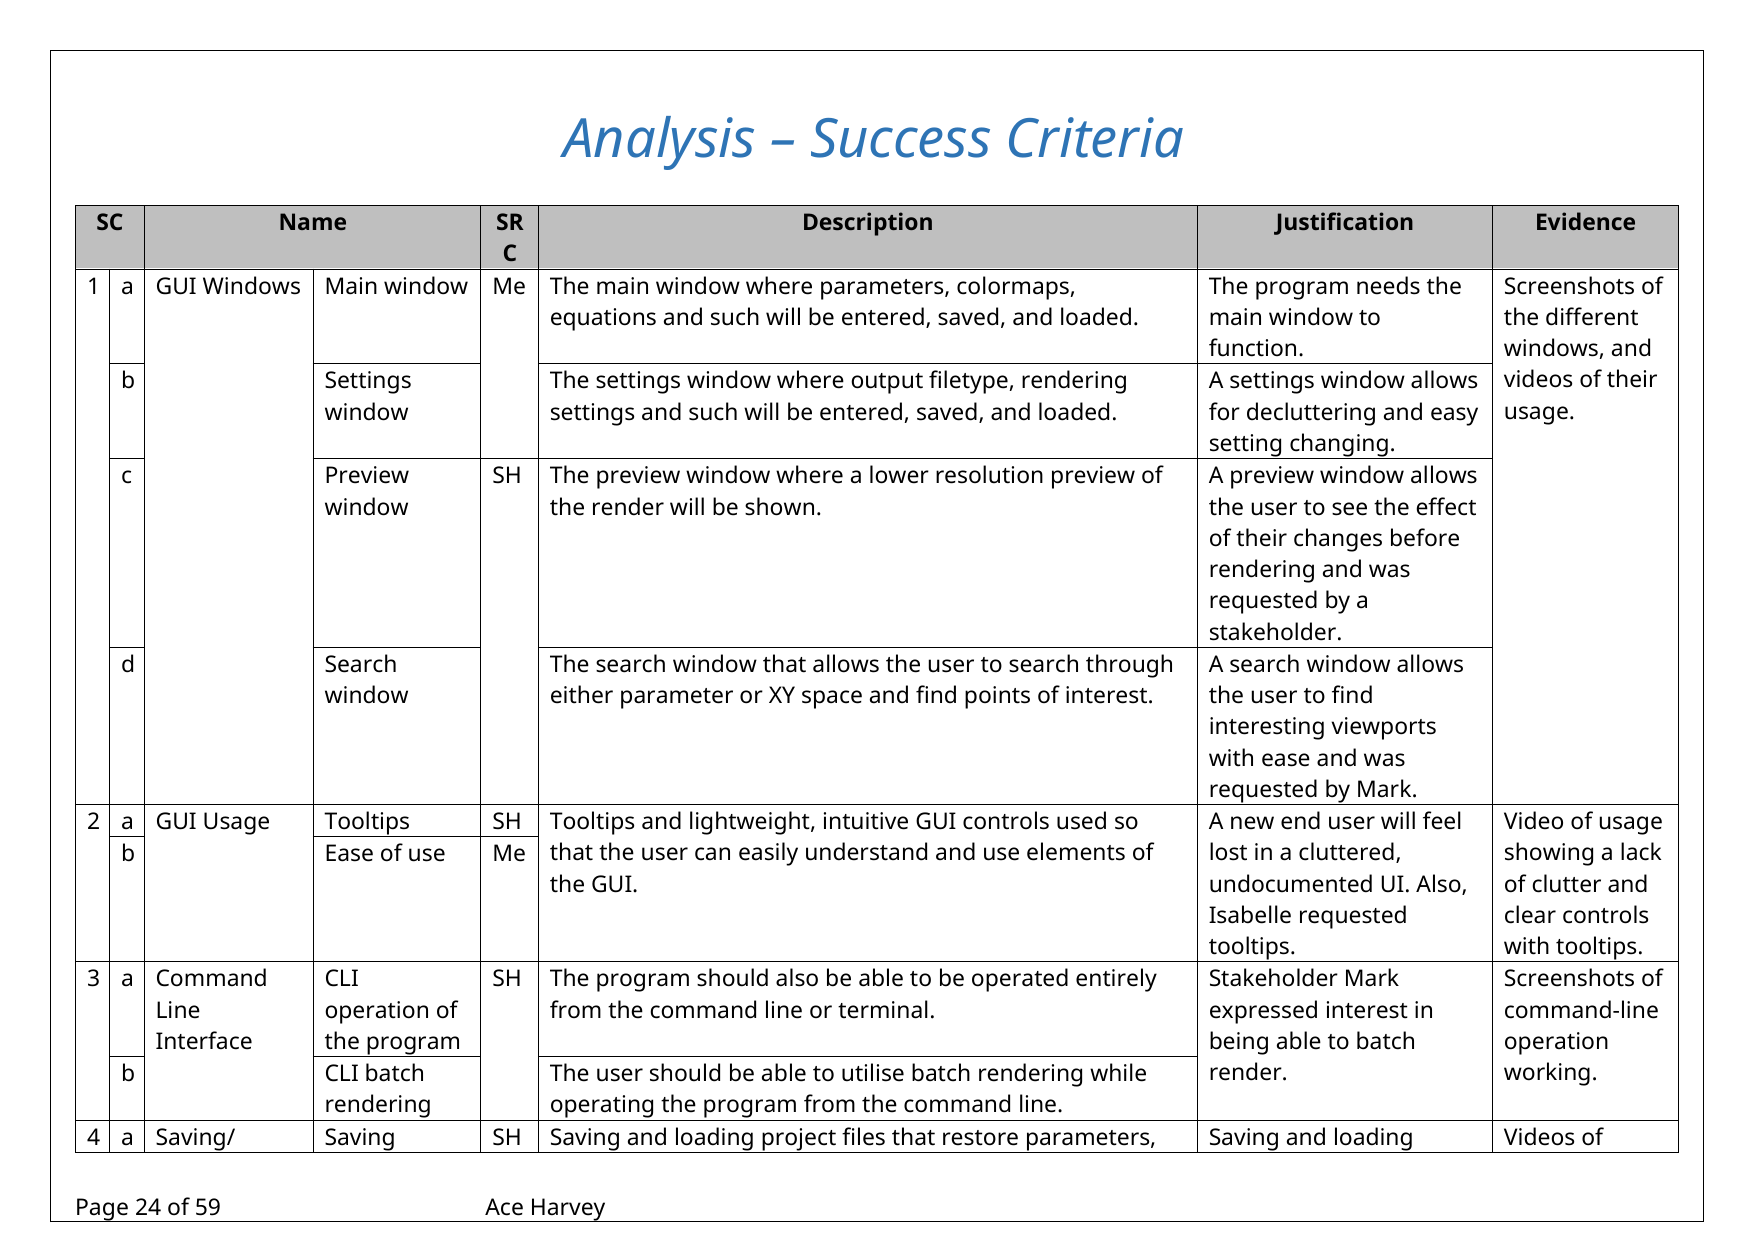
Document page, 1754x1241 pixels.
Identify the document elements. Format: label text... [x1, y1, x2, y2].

table_header SRC [481, 206, 538, 268]
table_cell 1 [76, 270, 109, 804]
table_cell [539, 1121, 1197, 1152]
table_cell SH [481, 805, 538, 836]
table_cell SH [481, 459, 538, 804]
table_cell Tooltips [314, 805, 480, 836]
table_cell b [110, 837, 144, 961]
table_cell 3 [76, 962, 109, 1119]
table_cell 2 [76, 805, 109, 961]
table_header Name [145, 206, 480, 268]
table_cell a [110, 270, 144, 363]
table_cell The preview window where a lower resolution preview of the render will be shown. [539, 459, 1197, 647]
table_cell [1198, 1121, 1492, 1152]
table_cell Me [481, 270, 538, 458]
table_cell A new end user will feel lost in a cluttered, undocumented UI. Also, Isabelle requested tooltips. [1198, 805, 1492, 961]
table_cell Stakeholder Mark expressed interest in being able to batch render. [1198, 962, 1492, 1119]
table_cell c [110, 459, 144, 647]
table_header Evidence [1493, 206, 1678, 268]
table_cell SH [481, 962, 538, 1119]
table_cell Preview window [314, 459, 480, 647]
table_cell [1493, 1121, 1678, 1152]
table_cell A settings window allows for decluttering and easy setting changing. [1198, 364, 1492, 458]
table_cell Command Line Interface [145, 962, 313, 1119]
table_cell a [110, 1121, 144, 1152]
table_cell Settings window [314, 364, 480, 458]
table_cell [314, 1121, 480, 1152]
table_cell Saving/Loading [145, 1121, 313, 1152]
subtitle Analysis – Success Criteria [75, 100, 1679, 174]
table_cell Screenshots of the different windows, and videos of their usage. [1493, 270, 1678, 804]
table_header Description [539, 206, 1197, 268]
table_cell A search window allows the user to find interesting viewports with ease and was requested by Mark. [1198, 648, 1492, 804]
table_cell CLI batch rendering [314, 1057, 480, 1119]
table_cell The search window that allows the user to search through either parameter or XY space and find points of interest. [539, 648, 1197, 804]
table_cell Screenshots of command-line operation working. [1493, 962, 1678, 1119]
table_cell The settings window where output filetype, rendering settings and such will be entered, saved, and loaded. [539, 364, 1197, 458]
table_cell Main window [314, 270, 480, 363]
table_cell GUI Usage [145, 805, 313, 961]
table_cell The user should be able to utilise batch rendering while operating the program from the command line. [539, 1057, 1197, 1119]
table_cell a [110, 962, 144, 1056]
table_cell The program needs the main window to function. [1198, 270, 1492, 363]
table_cell Me [481, 837, 538, 961]
table_cell b [110, 1057, 144, 1119]
table_cell A preview window allows the user to see the effect of their changes before rendering and was requested by a stakeholder. [1198, 459, 1492, 647]
table_header Justification [1198, 206, 1492, 268]
table_cell Video of usage showing a lack of clutter and clear controls with tooltips. [1493, 805, 1678, 961]
table_cell Tooltips and lightweight, intuitive GUI controls used so that the user can easily understand and use elements of the GUI. [539, 805, 1197, 961]
table_cell d [110, 648, 144, 804]
table_cell The main window where parameters, colormaps, equations and such will be entered, saved, and loaded. [539, 270, 1197, 363]
table_cell SH [481, 1121, 538, 1152]
table_cell a [110, 805, 144, 836]
table_cell Ease of use [314, 837, 480, 961]
table_cell The program should also be able to be operated entirely from the command line or terminal. [539, 962, 1197, 1056]
table_header SC [76, 206, 144, 268]
table_cell b [110, 364, 144, 458]
table_cell Search window [314, 648, 480, 804]
table_cell CLI operation of the program [314, 962, 480, 1056]
table_cell GUI Windows [145, 270, 313, 804]
table_cell 4 [76, 1121, 109, 1152]
